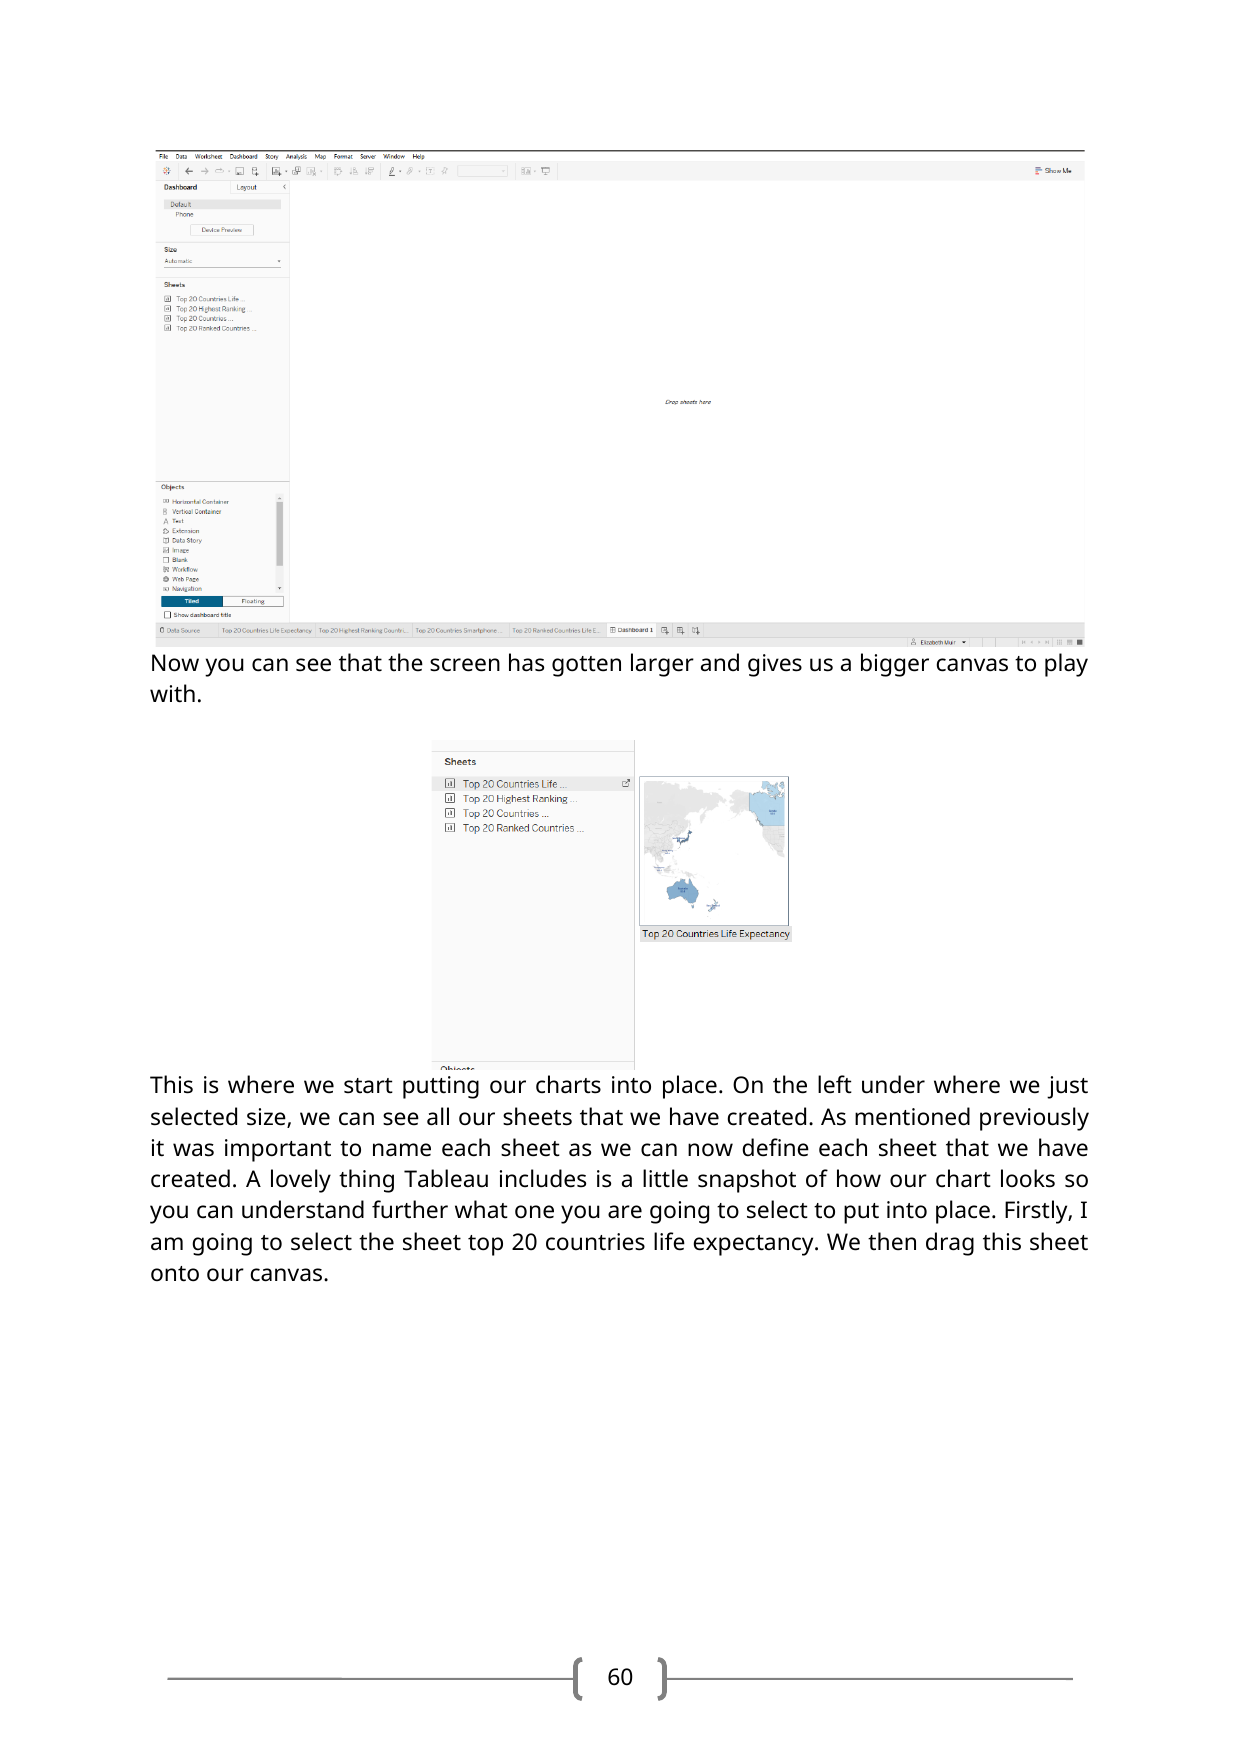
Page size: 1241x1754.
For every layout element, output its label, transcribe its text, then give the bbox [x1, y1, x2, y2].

picture [431, 740, 809, 1070]
text This is where we start putting our charts into place. On the left under where we just selected size, we can see all our sheets that we have created. As mentioned previously it was important to name each sheet as we can now define each sheet that we have created. A lovely thing Tableau includes is a little snapshot of how our chart looks so you can understand further what one you are going to select to put into place. Firstly, I am going to select the sheet top 20 countries life expectancy. We then drag this sheet onto our canvas. [150, 1069, 1090, 1288]
text Now you can see that the screen has gotten larger and gives us a bigger canvas to play with. [150, 647, 1090, 709]
picture [155, 150, 1085, 647]
